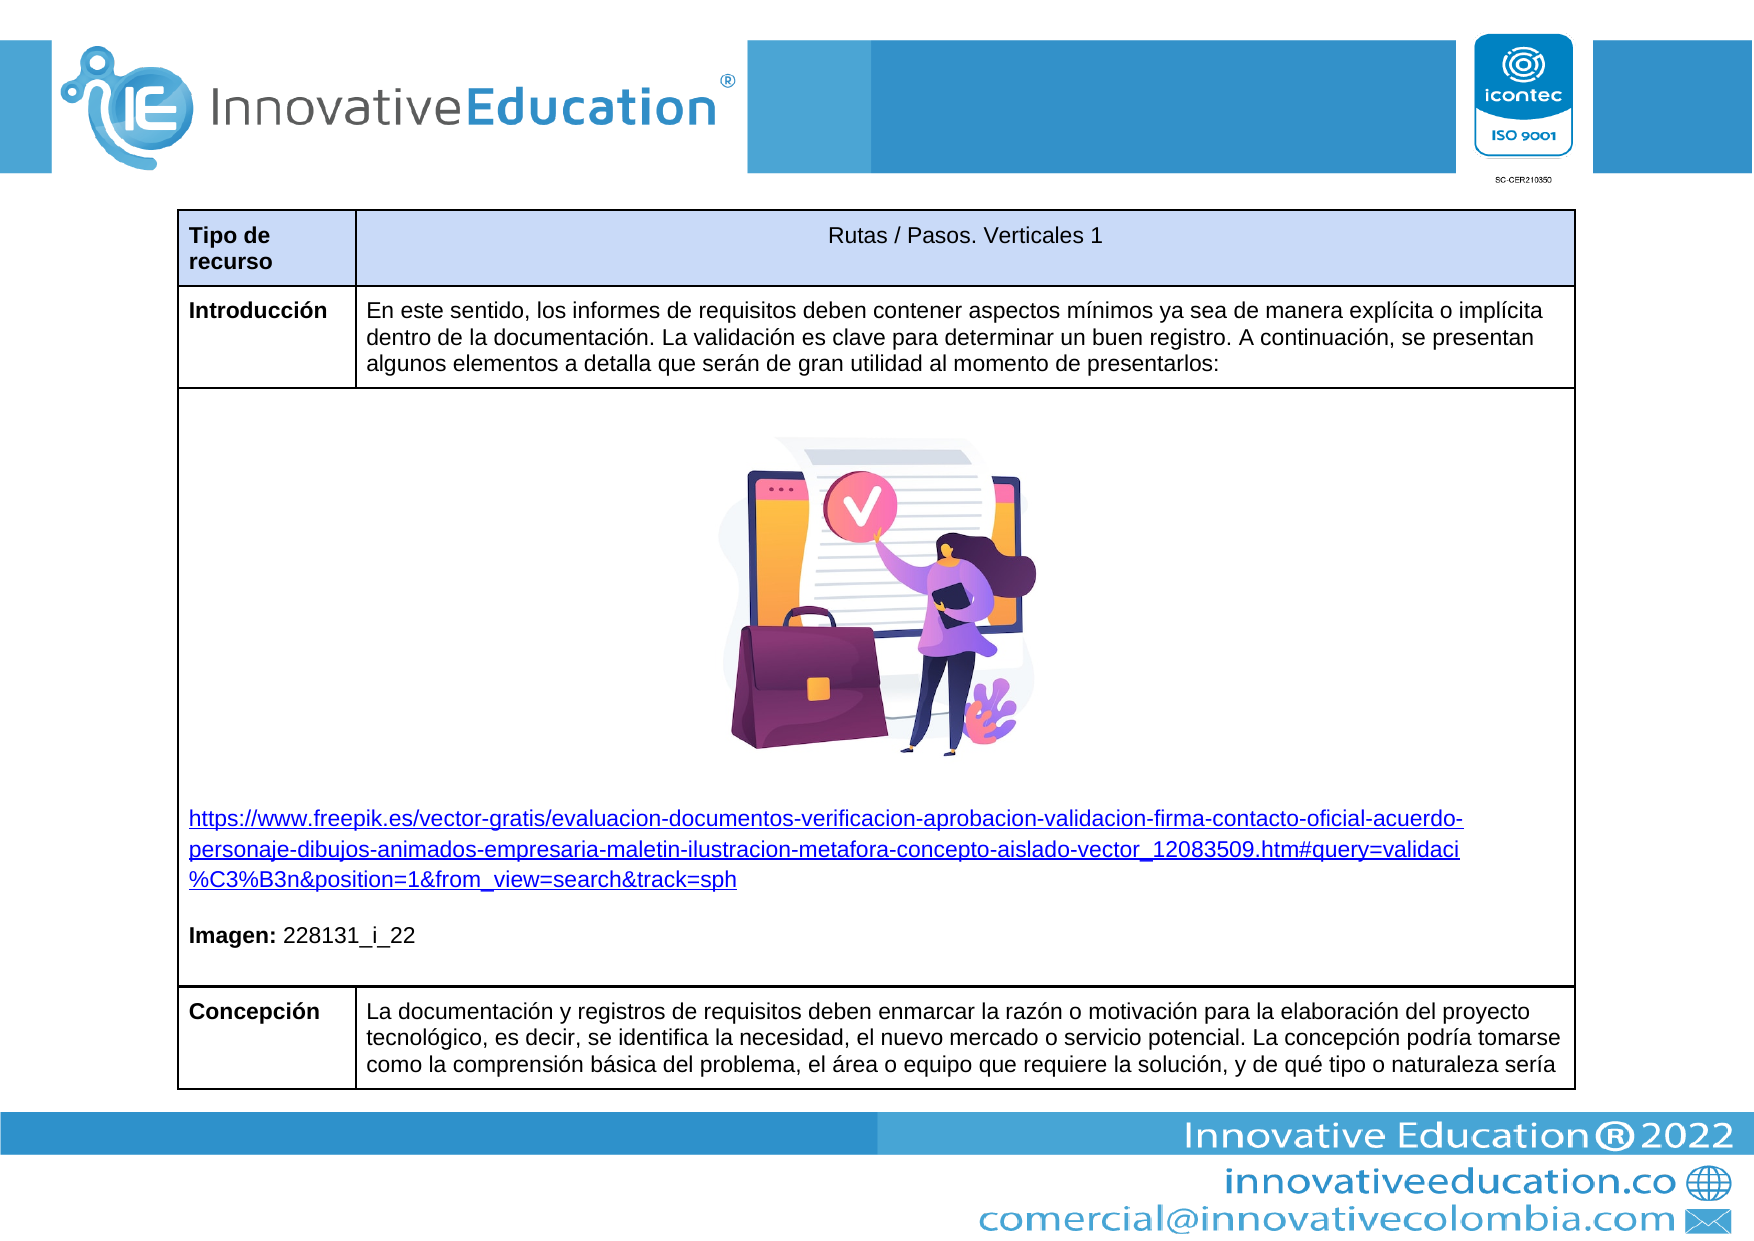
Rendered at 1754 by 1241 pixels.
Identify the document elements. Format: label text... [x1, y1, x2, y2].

picture [673, 399, 1080, 806]
table_header Rutas / Pasos. Verticales 1 [357, 211, 1574, 285]
table_cell En este sentido, los informes de requisitos deben contener aspectos mínimos ya sea de manera explícita o implícita dentro de la documentación. La validación es clave para determinar un buen registro. A continuación, se presentan algunos elementos a detalla que serán de gran utilidad al momento de presentarlos: [357, 287, 1574, 387]
table_header Tipo de recurso [179, 211, 355, 285]
table_cell Introducción [179, 287, 355, 387]
table_cell https://www.freepik.es/vector-gratis/evaluacion-documentos-verificacion-aprobacion-validacion-firma-contacto-oficial-acuerdo-personaje-dibujos-animados-empresaria-maletin-ilustracion-metafora-concepto-aislado-vector_12083509.htm#query=validaci%C3%B3n&position=1&from_view=search&track=sph Imagen: 228131_i_22 [179, 389, 1574, 985]
table_cell Concepción [179, 988, 355, 1087]
picture [1593, 28, 1752, 186]
picture [0, 1110, 1754, 1240]
picture [0, 28, 1456, 186]
picture [1471, 32, 1576, 185]
